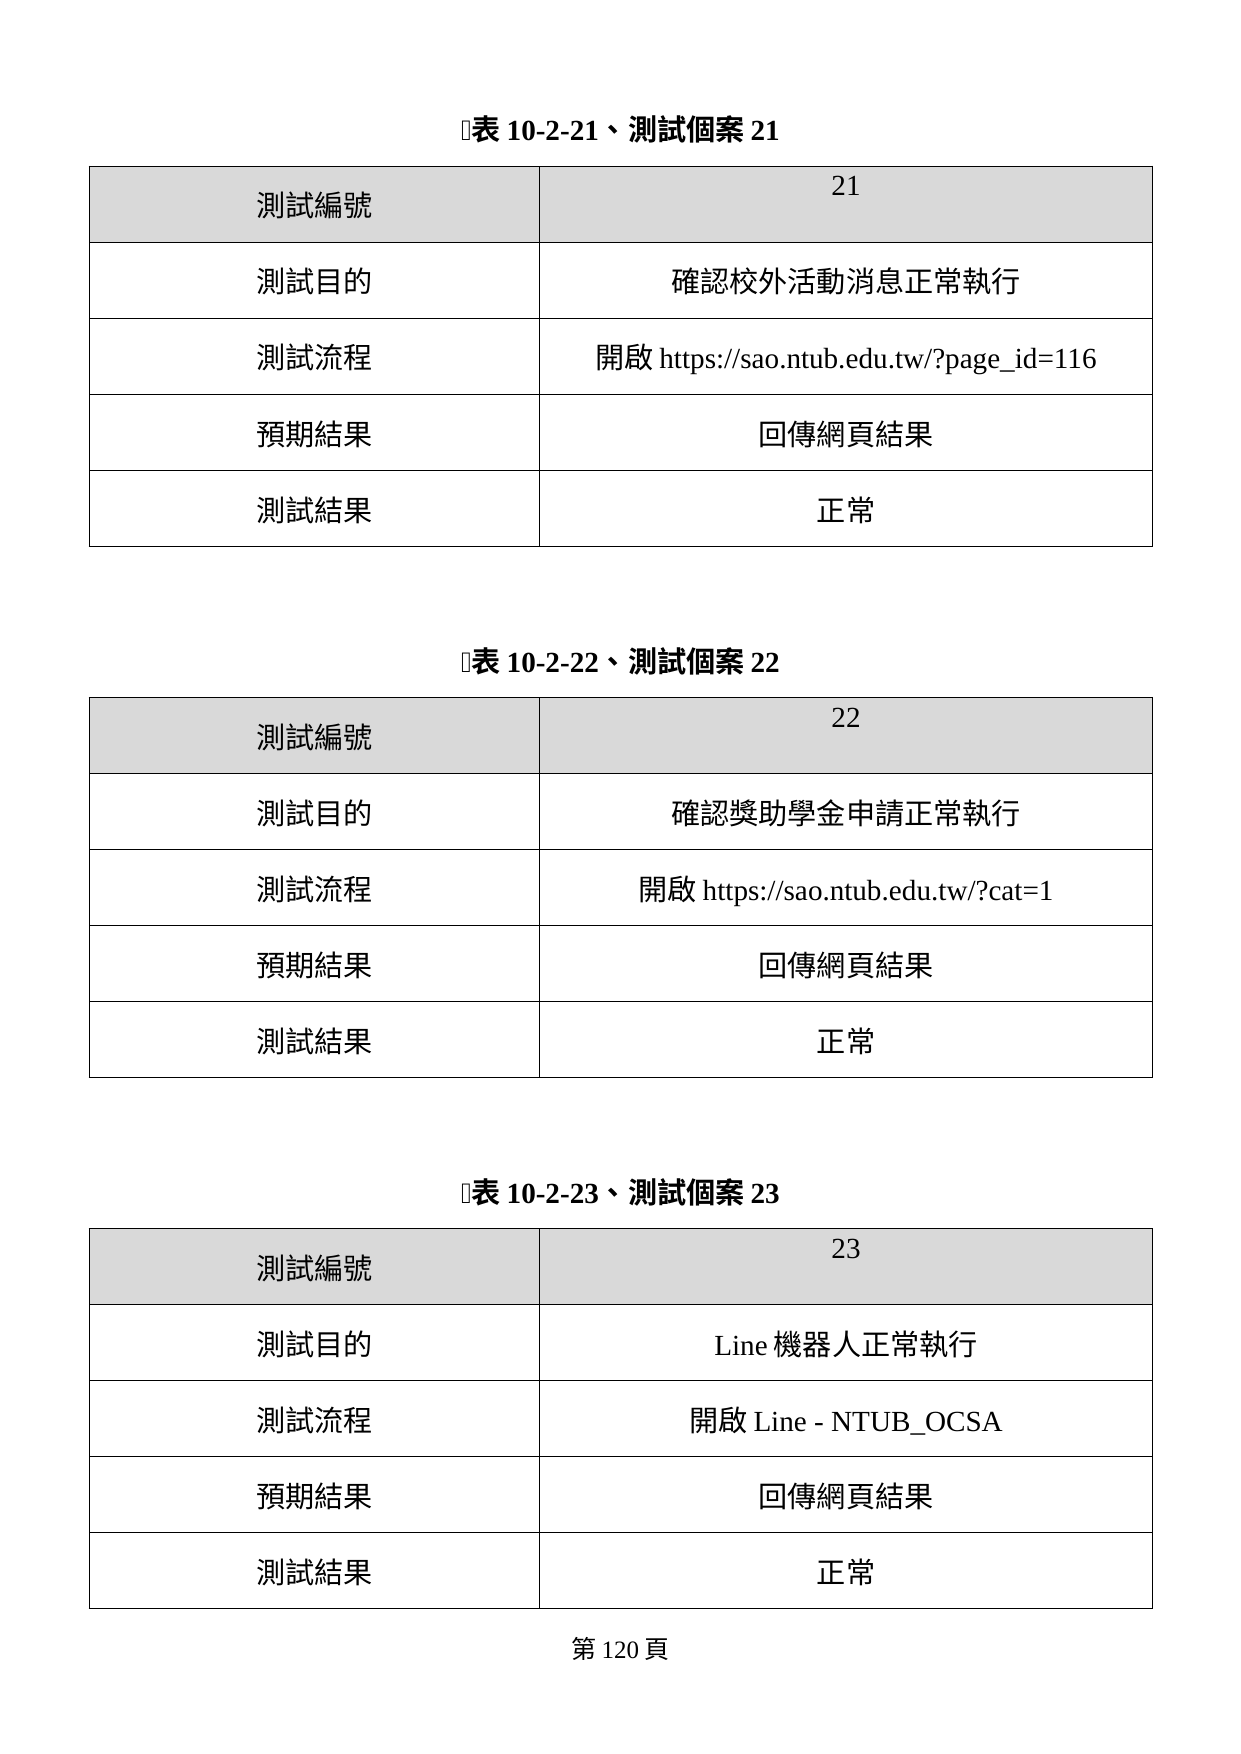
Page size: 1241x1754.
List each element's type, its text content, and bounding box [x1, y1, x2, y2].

table_cell 測試流程 [90, 319, 539, 394]
table_header 21 [540, 167, 1152, 242]
table_cell 預期結果 [90, 1457, 539, 1532]
table_cell 開啟Line - NTUB_OCSA [540, 1381, 1152, 1456]
table_cell 測試目的 [90, 243, 539, 318]
table_cell 回傳網頁結果 [540, 395, 1152, 470]
table_cell 預期結果 [90, 926, 539, 1001]
table_cell 確認校外活動消息正常執行 [540, 243, 1152, 318]
table_header 測試編號 [90, 1229, 539, 1304]
table_cell Line機器人正常執行 [540, 1305, 1152, 1380]
table_header 測試編號 [90, 167, 539, 242]
table_cell 測試結果 [90, 471, 539, 546]
table_cell 測試目的 [90, 774, 539, 849]
table_cell 測試目的 [90, 1305, 539, 1380]
table_cell 預期結果 [90, 395, 539, 470]
table_cell 回傳網頁結果 [540, 926, 1152, 1001]
table_cell 開啟https://sao.ntub.edu.tw/?page_id=116 [540, 319, 1152, 394]
table_cell 測試流程 [90, 850, 539, 925]
table_header 測試編號 [90, 698, 539, 773]
text 表10-2-22、測試個案22 [89, 622, 1152, 697]
table_header 22 [540, 698, 1152, 773]
table_cell 正常 [540, 1533, 1152, 1608]
table_cell 確認獎助學金申請正常執行 [540, 774, 1152, 849]
table_cell 測試結果 [90, 1002, 539, 1077]
table_cell 回傳網頁結果 [540, 1457, 1152, 1532]
table_cell 正常 [540, 471, 1152, 546]
table_cell 正常 [540, 1002, 1152, 1077]
text 表10-2-21、測試個案21 [89, 91, 1152, 166]
table_cell 開啟https://sao.ntub.edu.tw/?cat=1 [540, 850, 1152, 925]
text 表10-2-23、測試個案23 [89, 1153, 1152, 1228]
table_cell 測試流程 [90, 1381, 539, 1456]
table_header 23 [540, 1229, 1152, 1304]
table_cell 測試結果 [90, 1533, 539, 1608]
